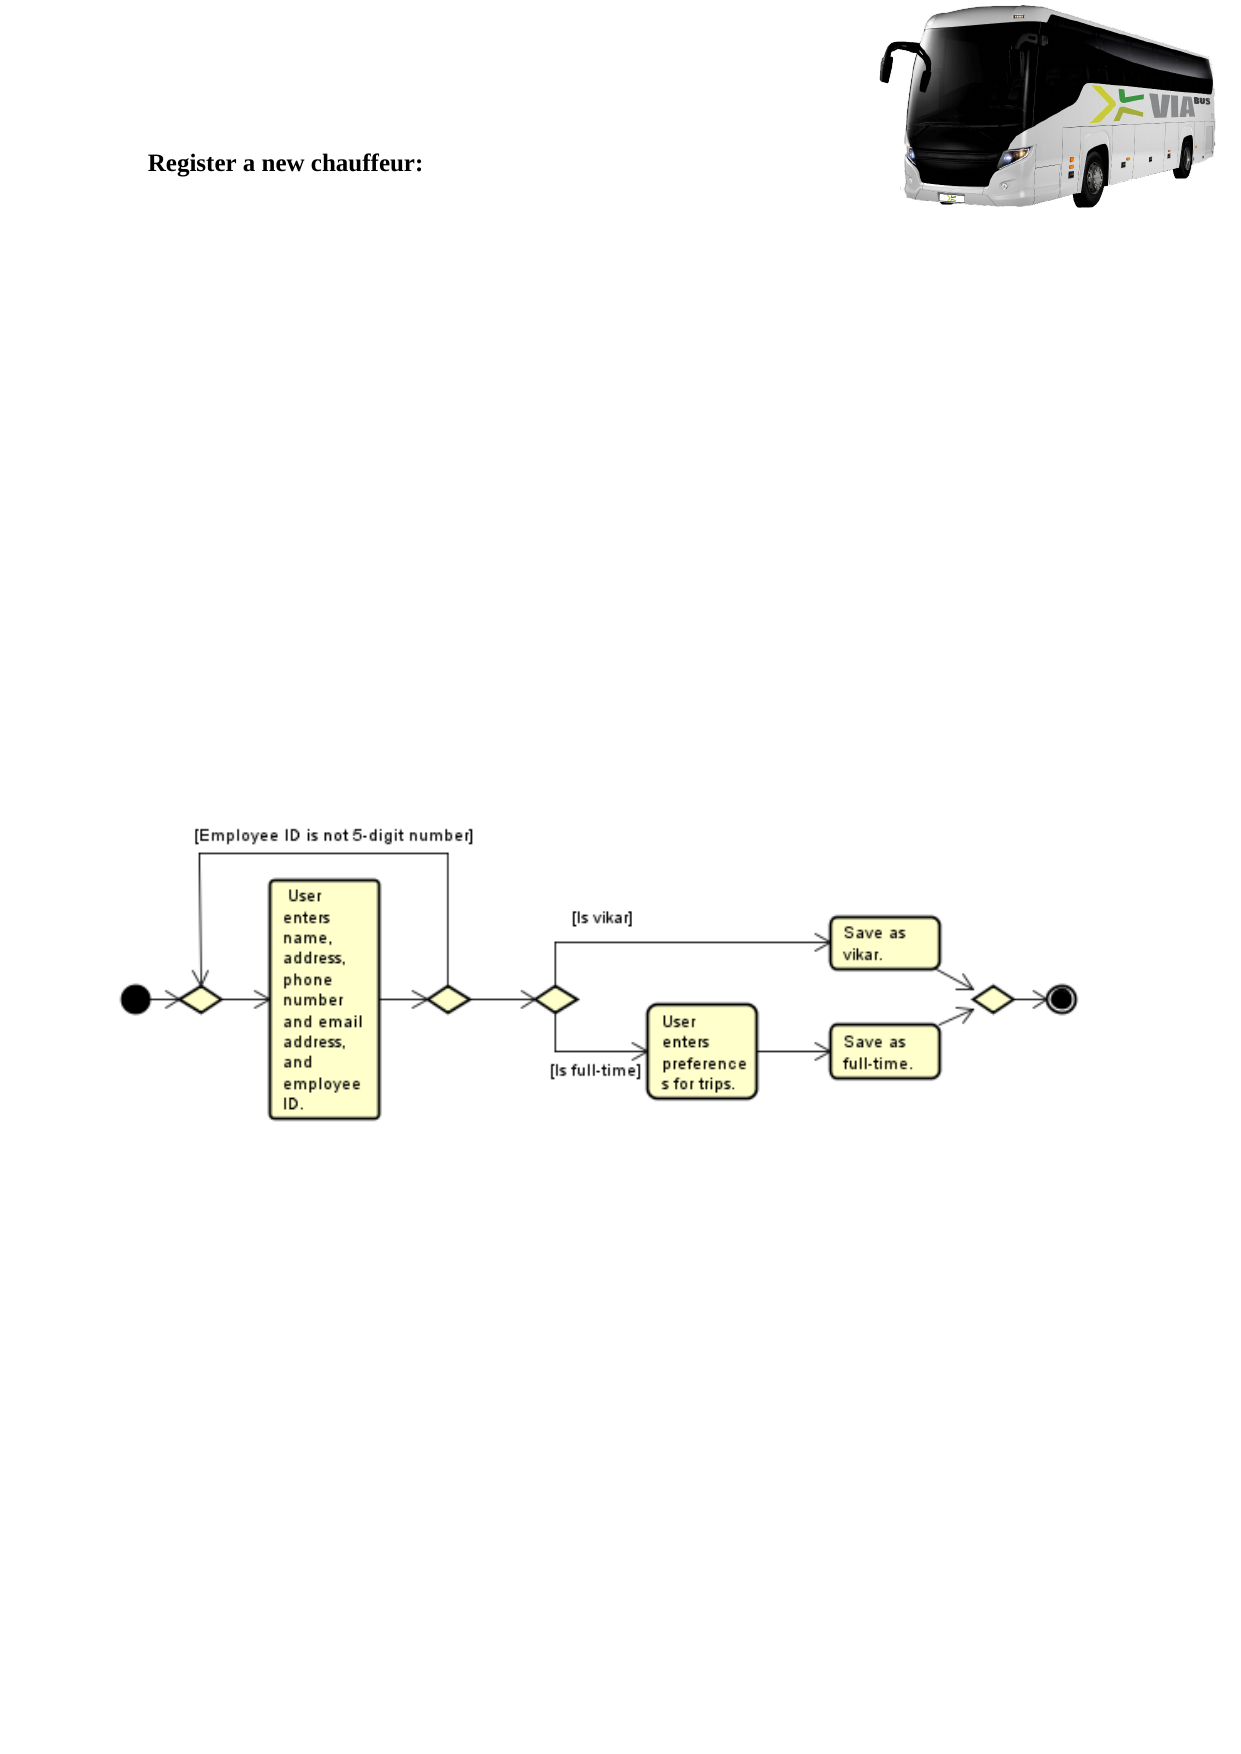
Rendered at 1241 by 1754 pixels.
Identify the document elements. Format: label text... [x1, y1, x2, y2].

picture [106, 722, 1108, 1241]
text Register a new chauffeur: [148, 148, 895, 176]
picture [874, 0, 1218, 213]
